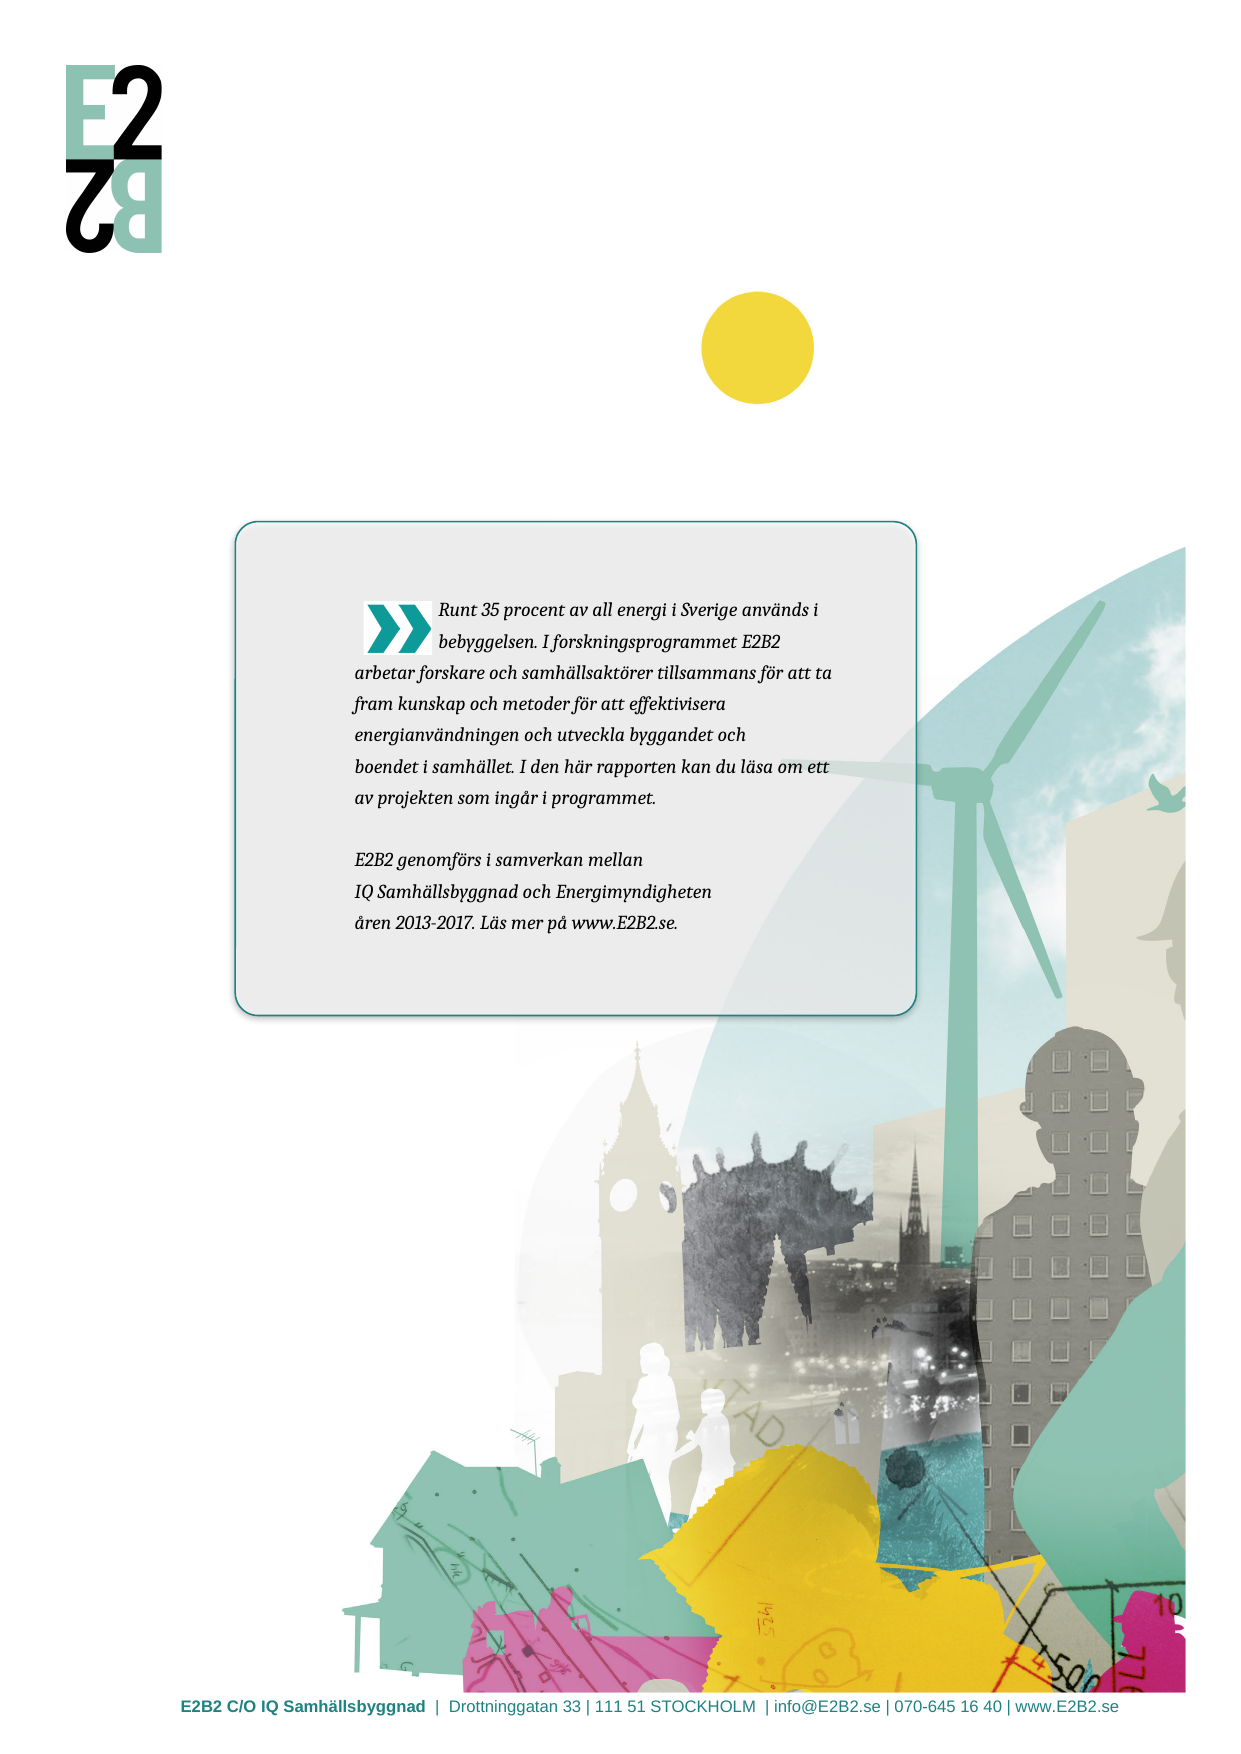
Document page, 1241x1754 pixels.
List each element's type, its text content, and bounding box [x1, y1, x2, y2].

text Runt 35 procent av all energi i Sverige används i bebyggelsen. I forskningsprogrammet E2B2 arbetar forskare och samhällsaktörer tillsammans för att ta fram kunskap och metoder för att effektivisera energianvändningen och utveckla byggandet och boendet i samhället. I den här rapporten kan du läsa om ett av projekten som ingår i programmet. [354, 591, 842, 809]
picture [0, 0, 1241, 1754]
text E2B2 genomförs i samverkan mellan IQ Samhällsbyggnad och Energimyndigheten åren 2013-2017. Läs mer på www.E2B2.se. [354, 841, 827, 934]
